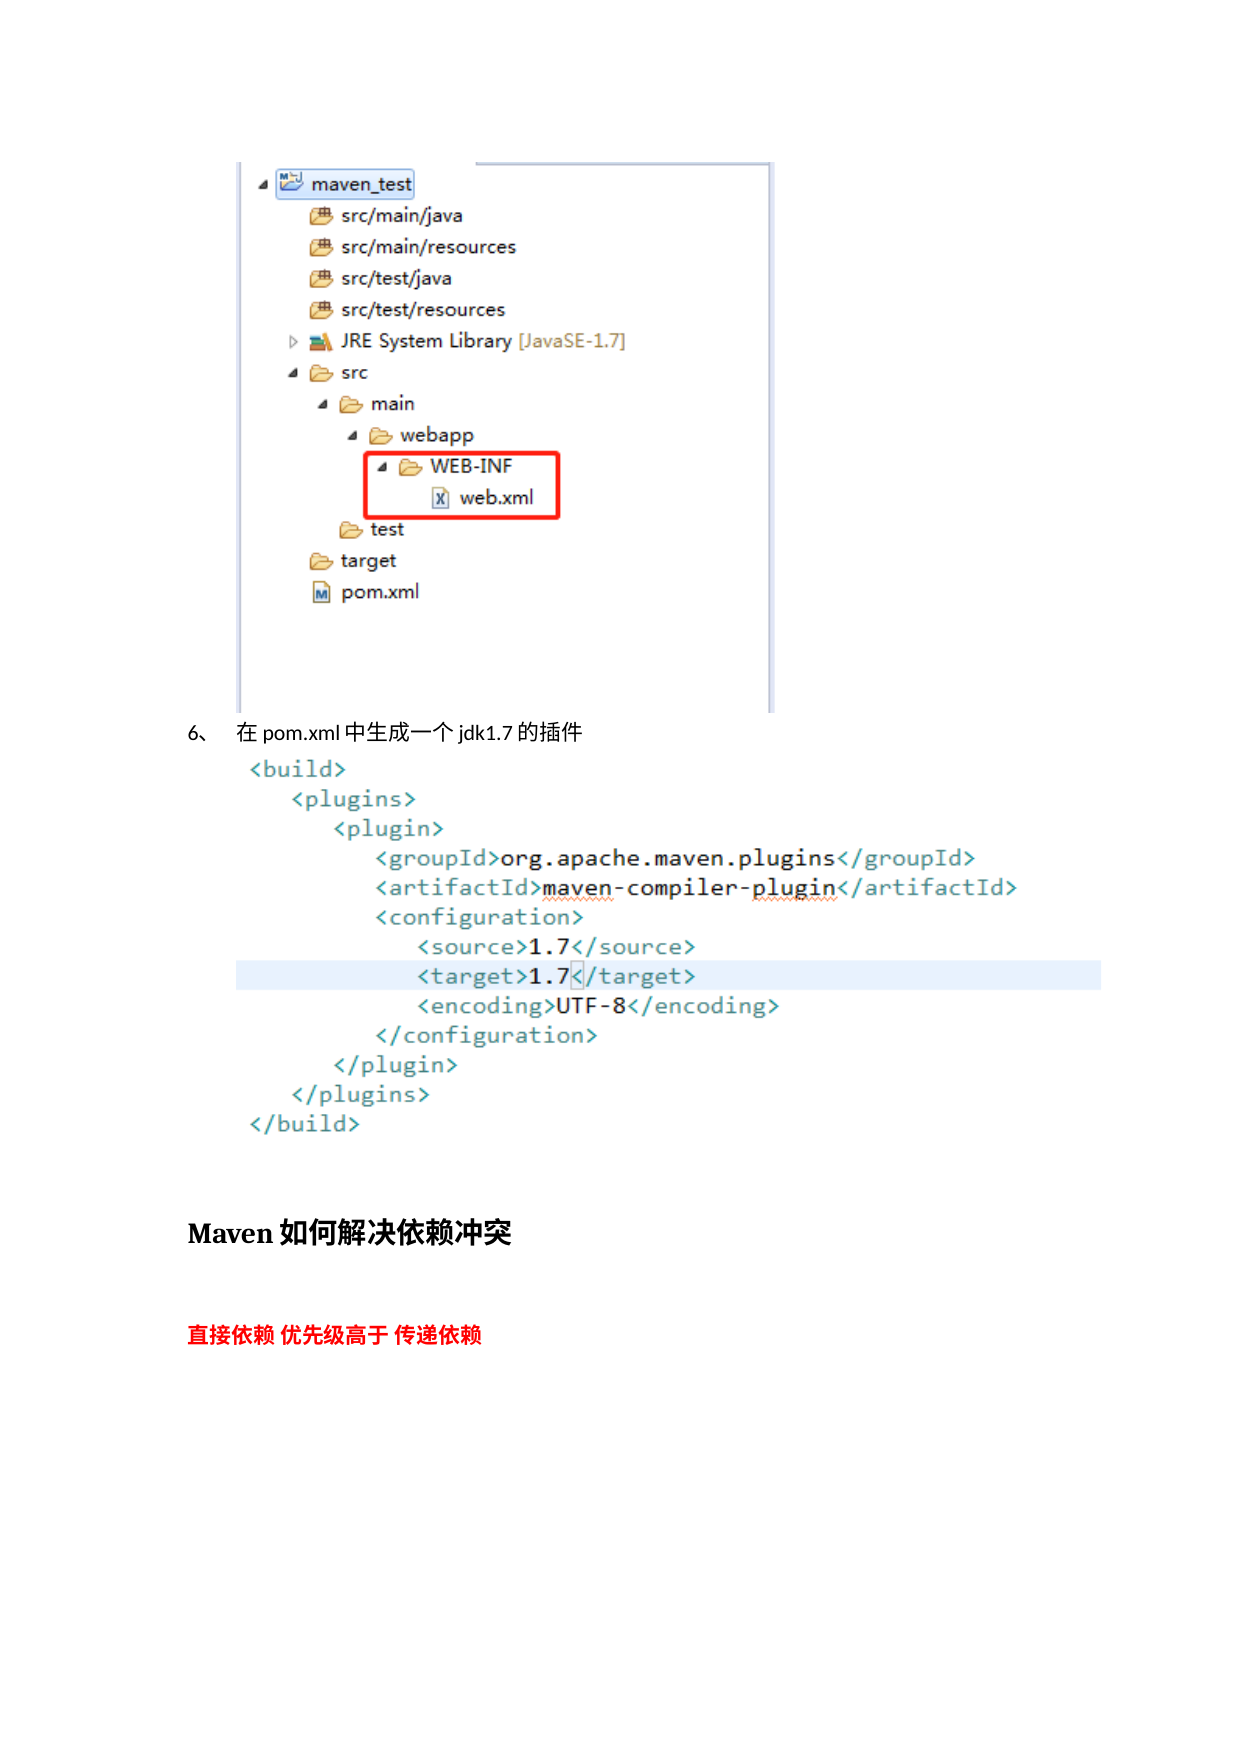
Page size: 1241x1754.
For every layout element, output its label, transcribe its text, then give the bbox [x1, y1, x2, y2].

picture [236, 162, 775, 713]
list 在pom.xml中生成一个jdk1.7的插件 [187, 714, 1053, 747]
picture [236, 747, 1102, 1141]
text 直接依赖 优先级高于 传递依赖 [187, 1317, 1053, 1350]
subtitle Maven如何解决依赖冲突 [187, 1199, 1053, 1264]
